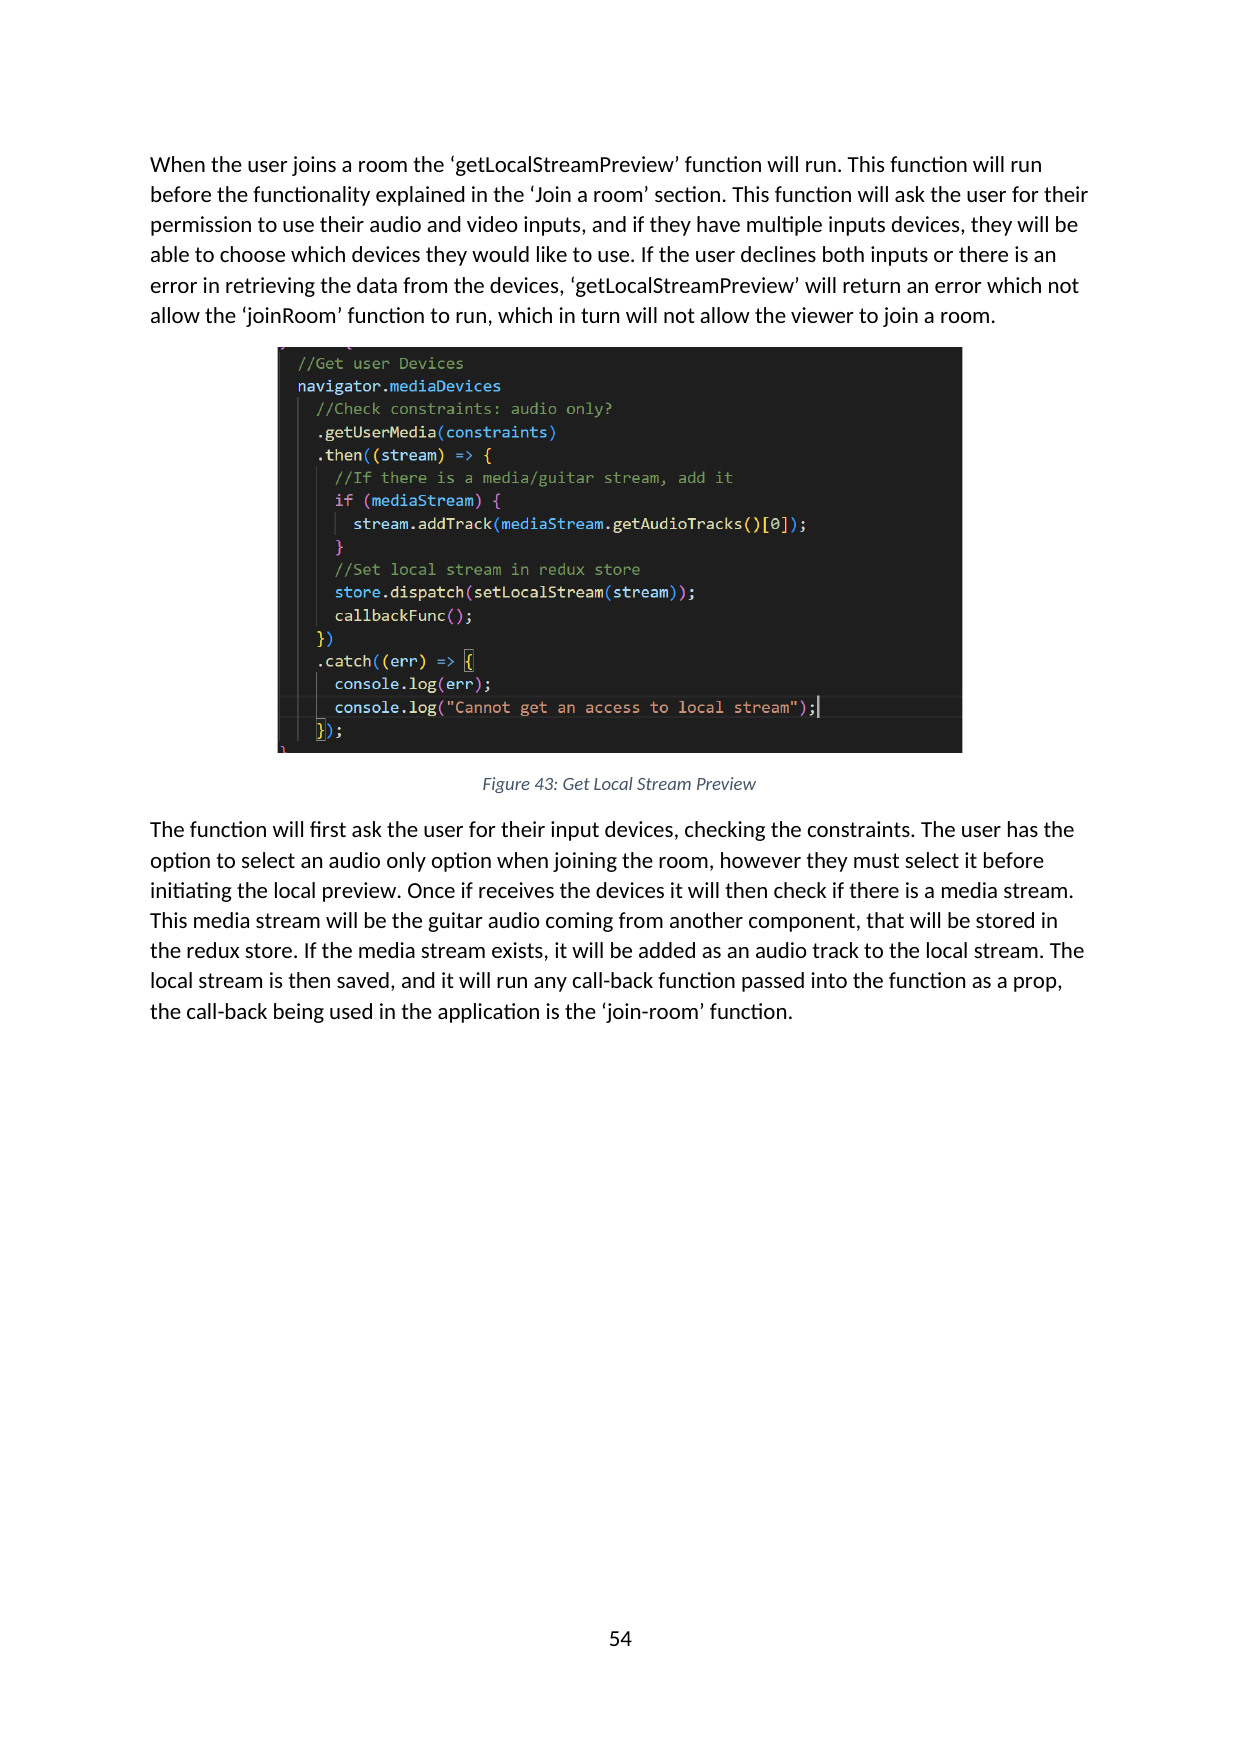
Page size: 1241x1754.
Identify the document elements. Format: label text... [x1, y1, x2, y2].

picture [277, 347, 963, 753]
text Figure 43: Get Local Stream Preview [150, 772, 1090, 795]
text The function will first ask the user for their input devices, checking the constraints. The user has the option to select an audio only option when joining the room, however they must select it before initiating the local preview. Once if receives the devices it will then check if there is a media stream. This media stream will be the guitar audio coming from another component, that will be stored in the redux store. If the media stream exists, it will be added as an audio track to the local stream. The local stream is then saved, and it will run any call-back function passed into the function as a prop, the call-back being used in the application is the ‘join-room’ function. [150, 816, 1090, 1025]
text When the user joins a room the ‘getLocalStreamPreview’ function will run. This function will run before the functionality explained in the ‘Join a room’ section. This function will ask the user for their permission to use their audio and video inputs, and if they have multiple inputs devices, they will be able to choose which devices they would like to use. If the user declines both inputs or there is an error in retrieving the data from the devices, ‘getLocalStreamPreview’ will return an error which not allow the ‘joinRoom’ function to run, which in turn will not allow the viewer to join a room. [150, 150, 1090, 329]
